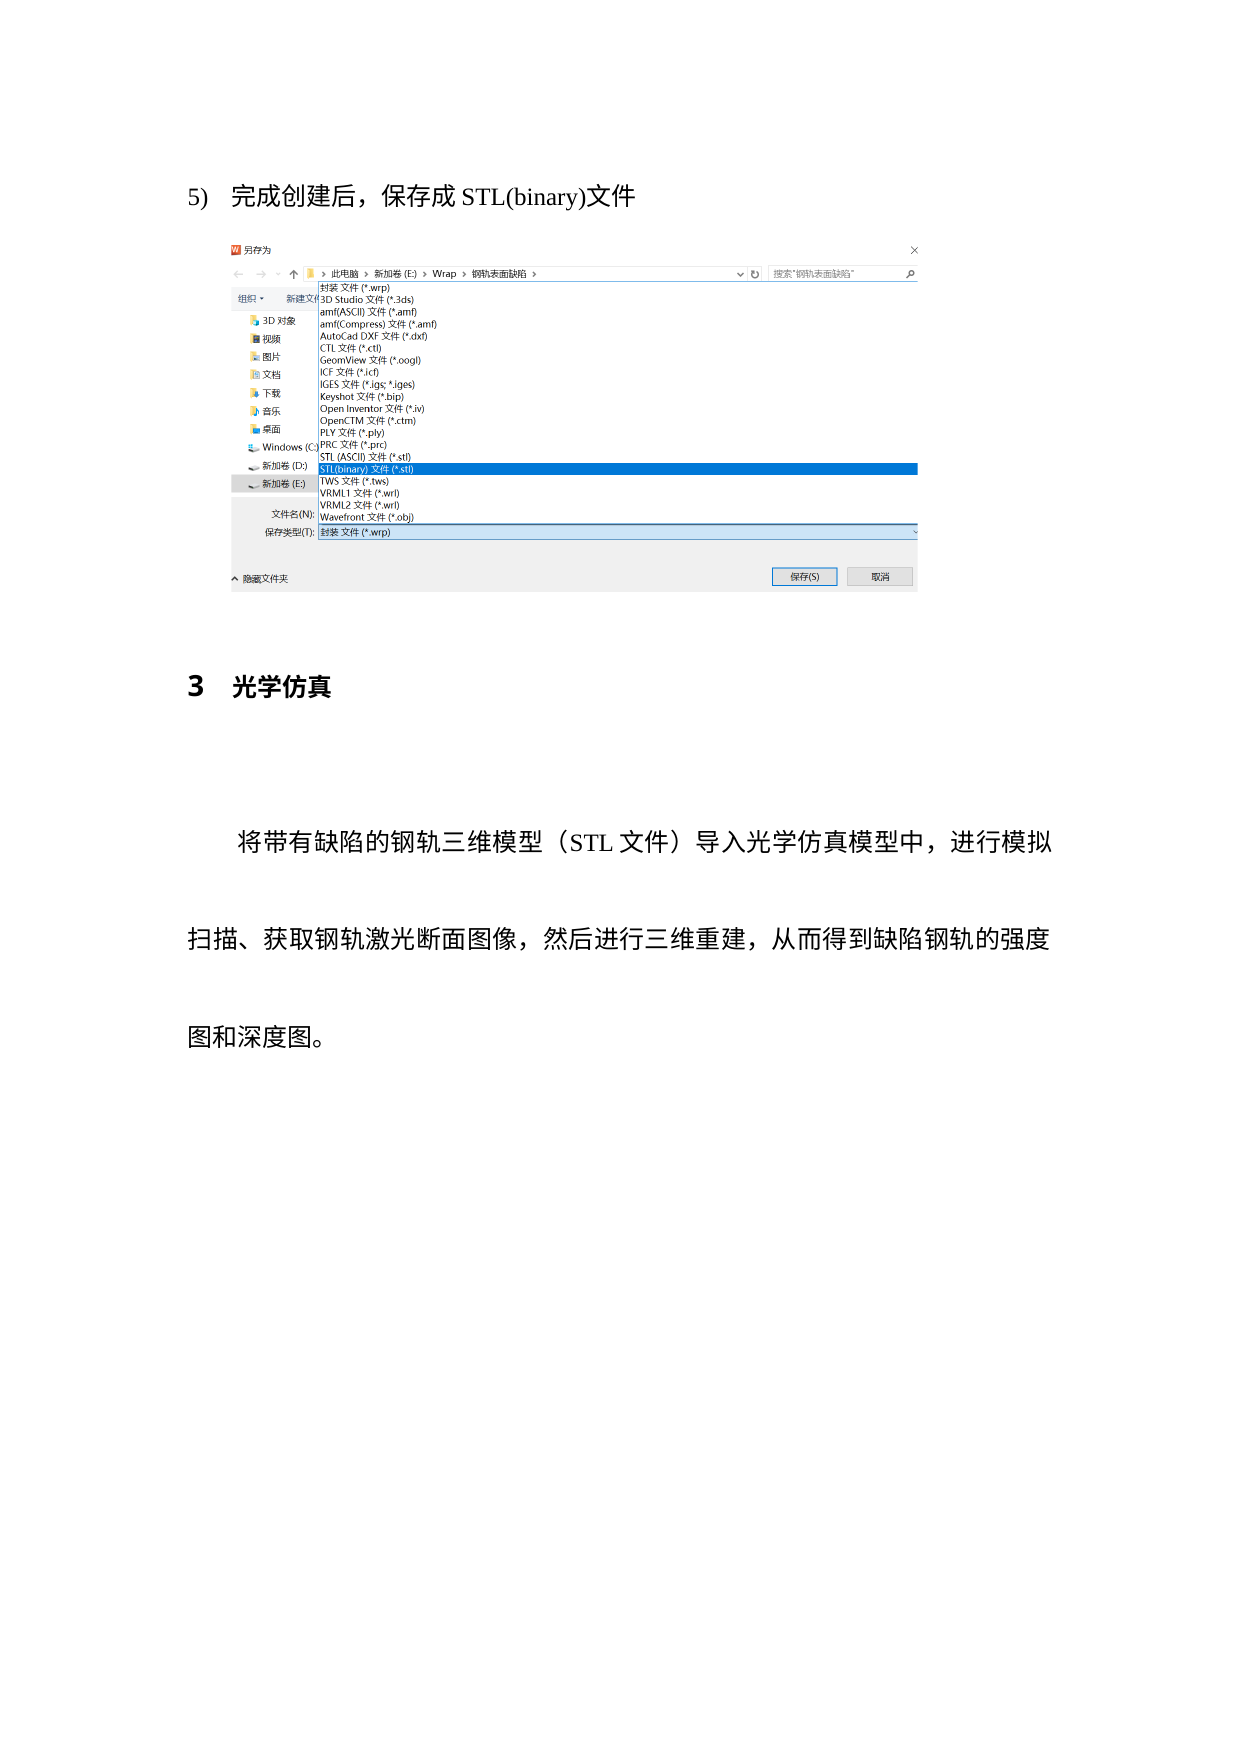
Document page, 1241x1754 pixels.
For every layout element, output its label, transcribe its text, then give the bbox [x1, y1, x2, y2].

subtitle 光学仿真 [187, 652, 1053, 717]
text 将带有缺陷的钢轨三维模型（STL文件）导入光学仿真模型中，进行模拟扫描、获取钢轨激光断面图像，然后进行三维重建，从而得到缺陷钢轨的强度图和深度图。 [187, 808, 1053, 1068]
picture [231, 245, 918, 592]
list 完成创建后，保存成STL(binary)文件 [187, 162, 1053, 227]
